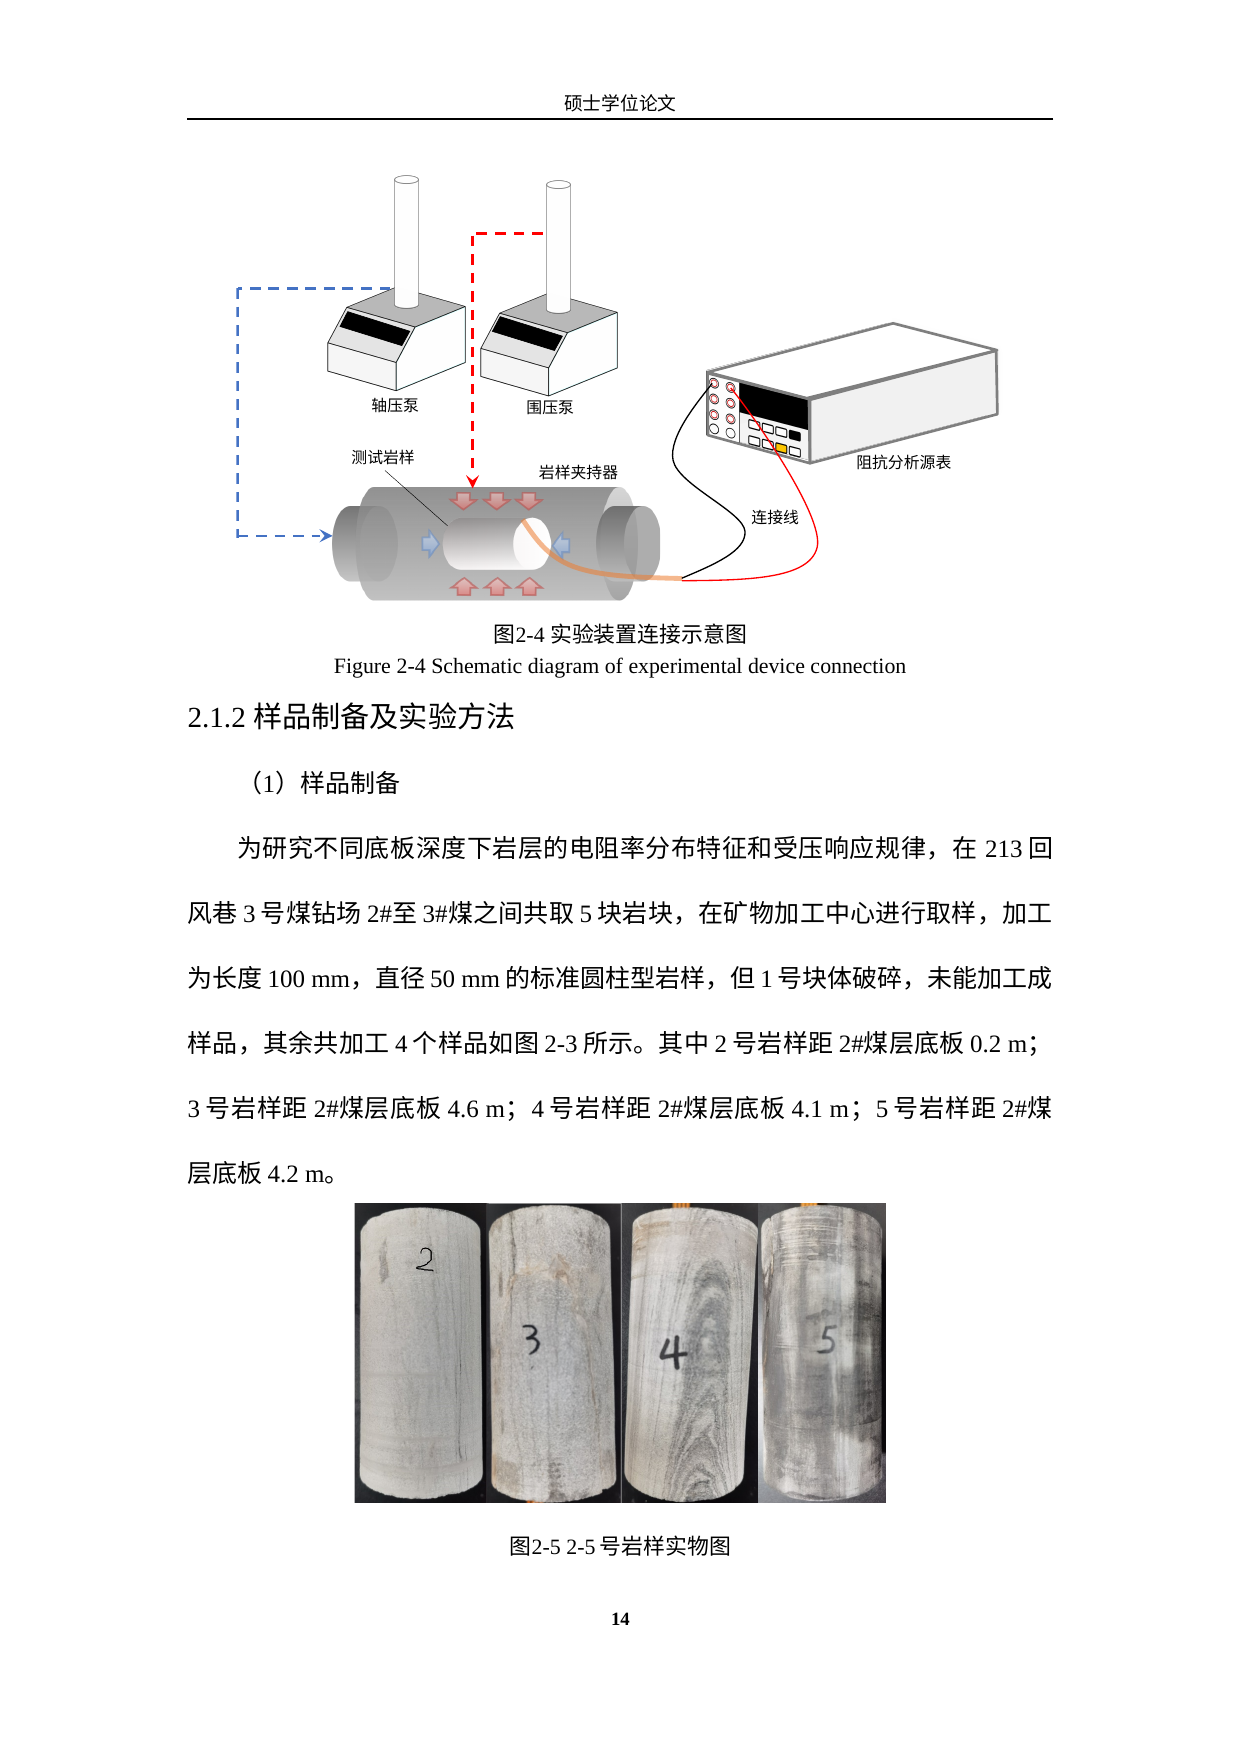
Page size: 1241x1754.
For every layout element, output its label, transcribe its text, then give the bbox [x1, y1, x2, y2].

text （1）样品制备 [187, 749, 1053, 814]
list 样品制备及实验方法 [187, 694, 1053, 736]
text Figure - Schematic diagram of experimental device connection [187, 649, 1053, 682]
text 为研究不同底板深度下岩层的电阻率分布特征和受压响应规律，在213回风巷3号煤钻场2#至3#煤之间共取5块岩块，在矿物加工中心进行取样，加工为长度100 mm，直径50 mm的标准圆柱型岩样，但1号块体破碎，未能加工成样品，其余共加工4个样品如图2-3所示。其中2号岩样距2#煤层底板0.2 m；3号岩样距2#煤层底板4.6 m；4号岩样距2#煤层底板4.1 m；5号岩样距2#煤层底板4.2 m。 [187, 814, 1053, 1204]
